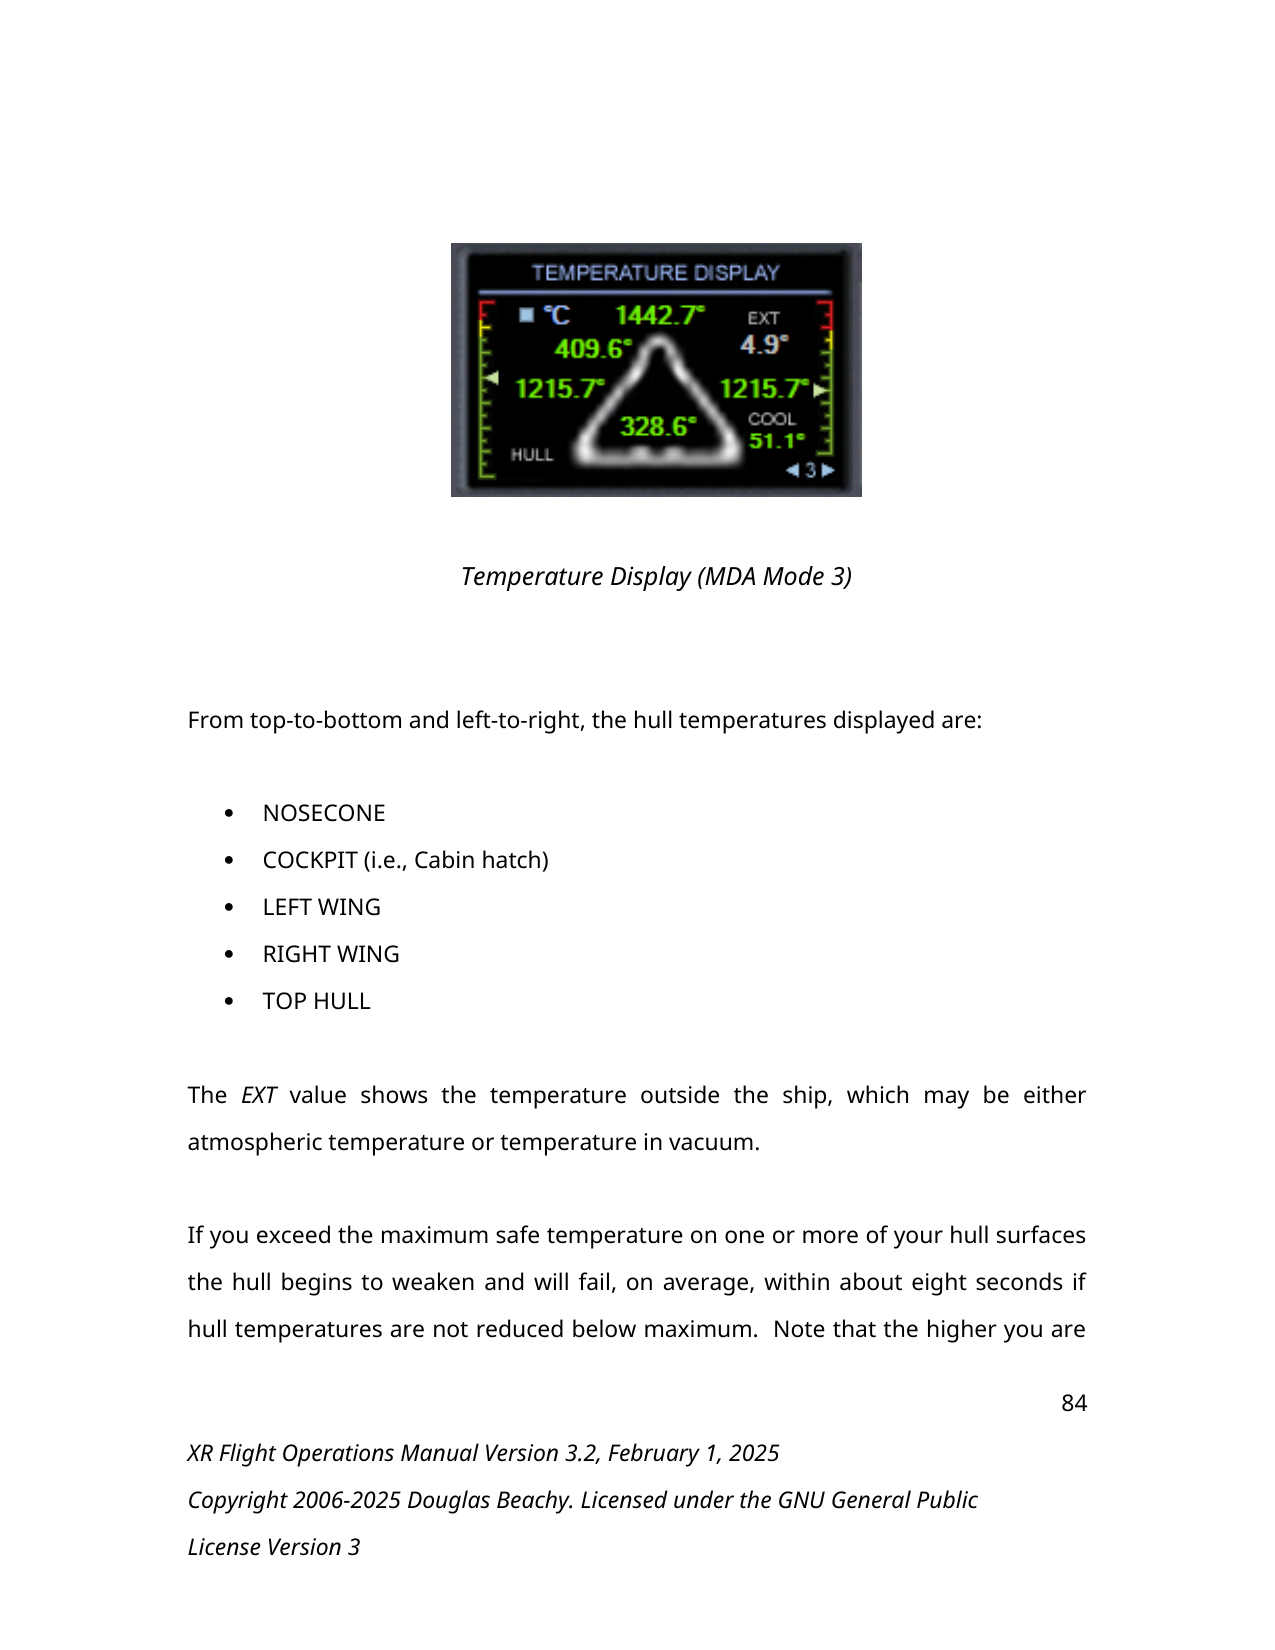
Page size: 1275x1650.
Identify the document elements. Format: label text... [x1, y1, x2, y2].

text Temperature Display (MDA Mode 3) [225, 559, 1087, 593]
picture [451, 243, 862, 497]
text From top-to-bottom and left-to-right, the hull temperatures displayed are: [187, 704, 1087, 735]
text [187, 1219, 1087, 1344]
list TOP [225, 985, 1087, 1016]
list LEFT WING [225, 891, 1087, 922]
list NOSECONE [225, 797, 1087, 829]
list RIGHT WING [225, 938, 1087, 969]
text The EXT value shows the temperature outside the ship, which may be either atmospheric temperature or temperature in vacuum. [187, 1079, 1087, 1157]
list COCKPIT (i.e., Cabin hatch) [225, 844, 1087, 876]
